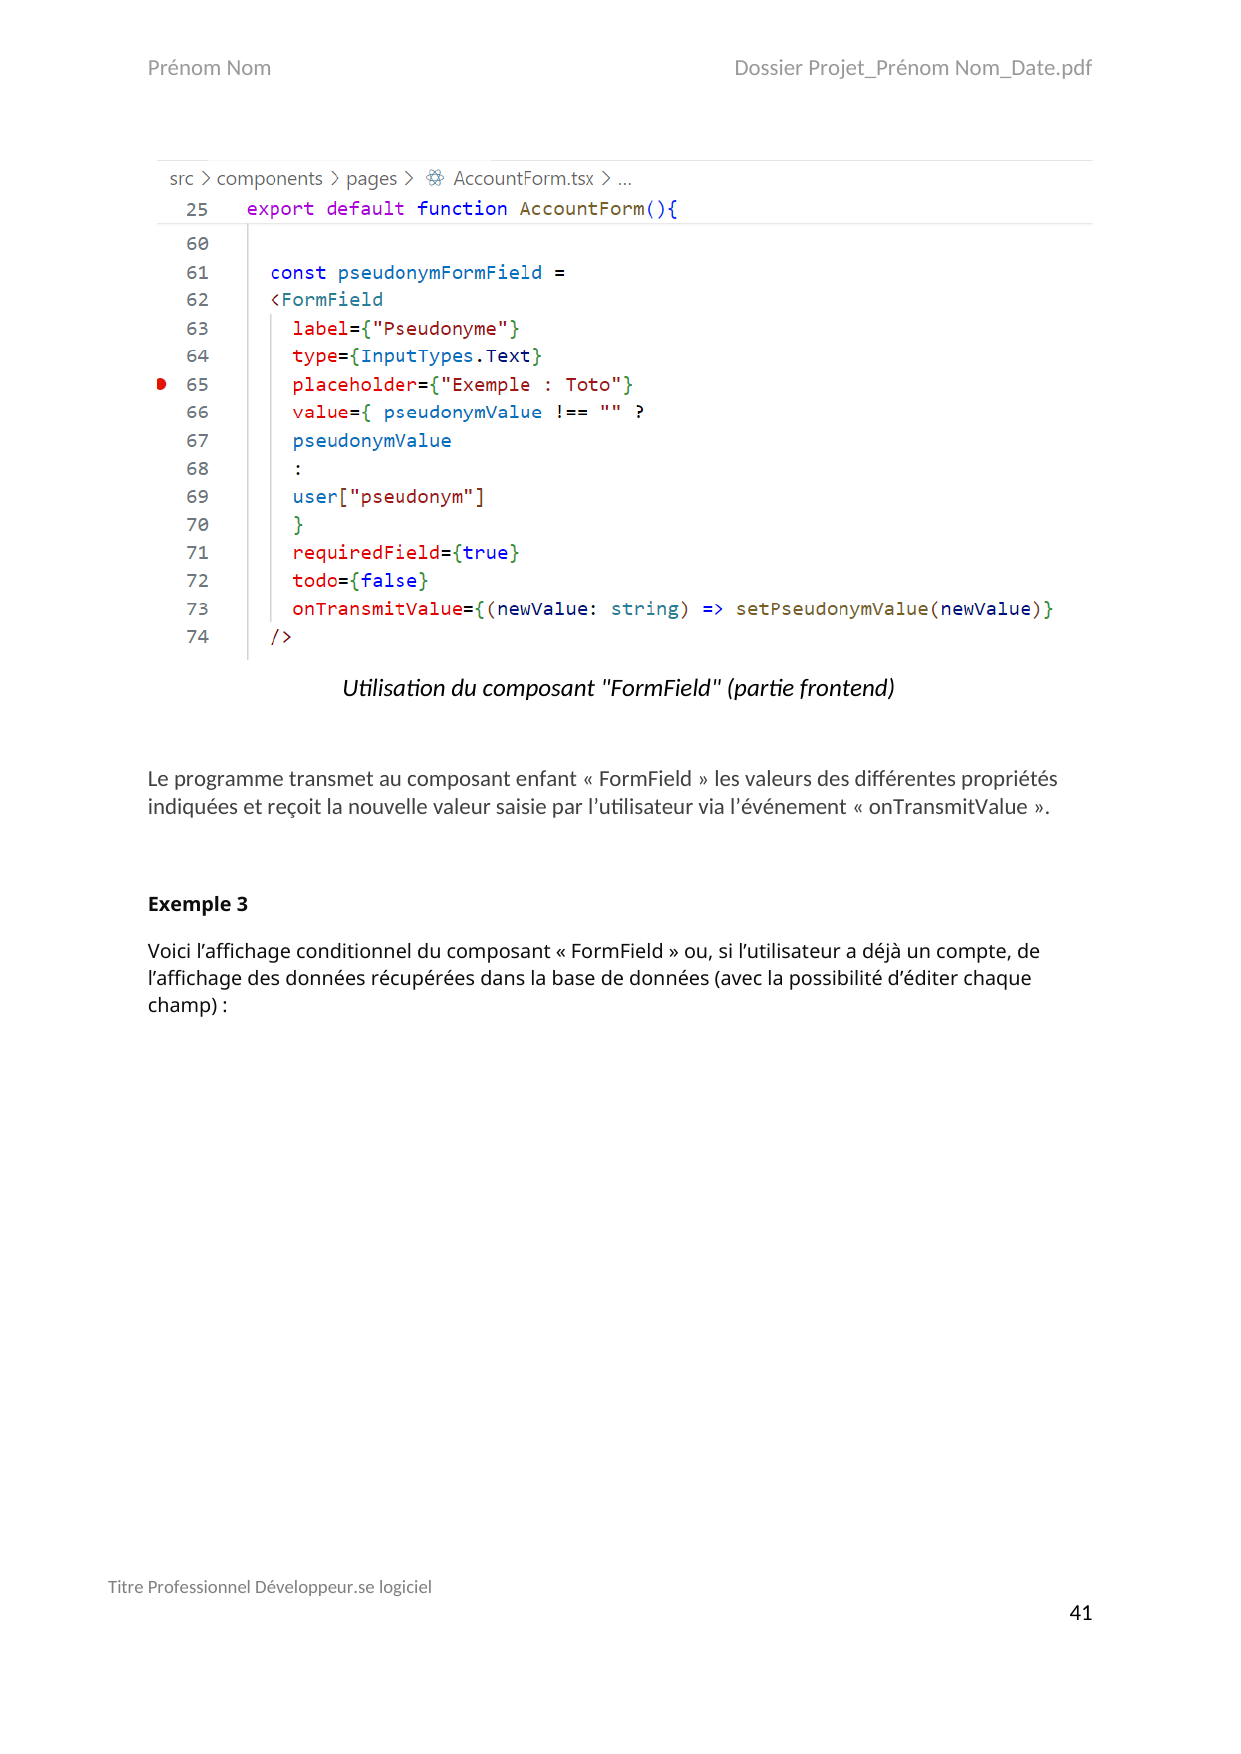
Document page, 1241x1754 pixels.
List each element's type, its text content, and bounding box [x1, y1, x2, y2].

text Exemple 3 [148, 890, 1093, 917]
text Le programme transmet au composant enfant « FormField » les valeurs des différentes propriétés indiquées et reçoit la nouvelle valeur saisie par l’utilisateur via l’événement « onTransmitValue ». [148, 764, 1093, 820]
picture [147, 160, 1093, 668]
text Voici l’affichage conditionnel du composant « FormField » ou, si l’utilisateur a déjà un compte, de l’affichage des données récupérées dans la base de données (avec la possibilité d’éditer chaque champ) : [148, 938, 1093, 1018]
